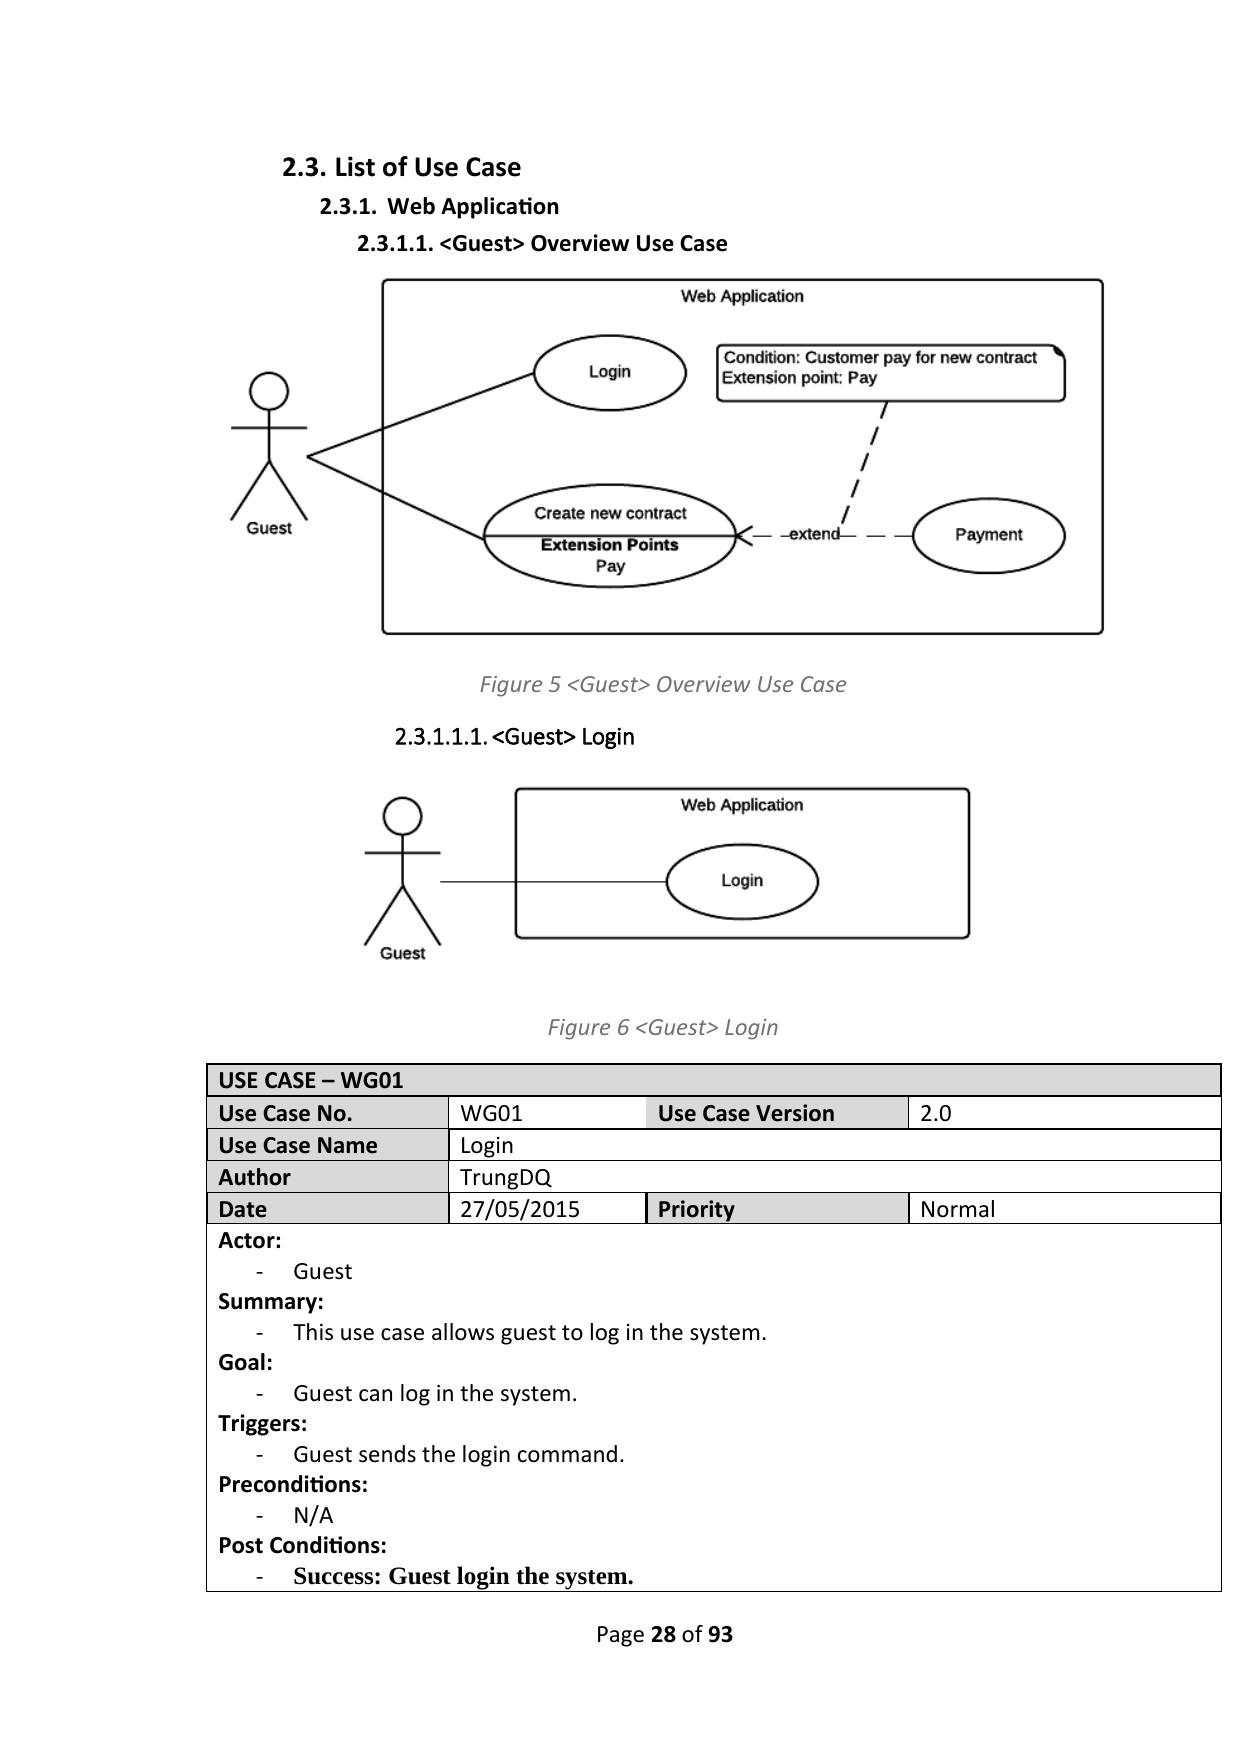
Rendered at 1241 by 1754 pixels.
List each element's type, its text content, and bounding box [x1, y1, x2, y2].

table_cell 27/05/2015 [450, 1193, 645, 1223]
table_cell 2.0 [909, 1097, 1221, 1128]
table_cell Normal [910, 1193, 1220, 1223]
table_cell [207, 1224, 1221, 1591]
table_cell Date [208, 1193, 448, 1223]
table_cell TrungDQ [449, 1161, 1221, 1192]
table_header USE CASE – WG01 [208, 1065, 1220, 1095]
picture [206, 260, 1123, 650]
table_cell Author [207, 1161, 448, 1192]
table_cell Use Case Name [208, 1129, 448, 1160]
subtitle <Guest> Overview Use Case [357, 227, 1122, 258]
subtitle <Guest> Login [394, 720, 1122, 750]
table_cell WG01 [449, 1097, 646, 1128]
table_cell Login [450, 1130, 1220, 1160]
table_cell Use Case Version [646, 1097, 908, 1128]
table_cell Use Case No. [207, 1097, 448, 1128]
table_cell Priority [648, 1193, 908, 1223]
subtitle List of Use Case [282, 148, 1122, 183]
subtitle Web Application [319, 190, 1122, 221]
picture [341, 752, 988, 992]
